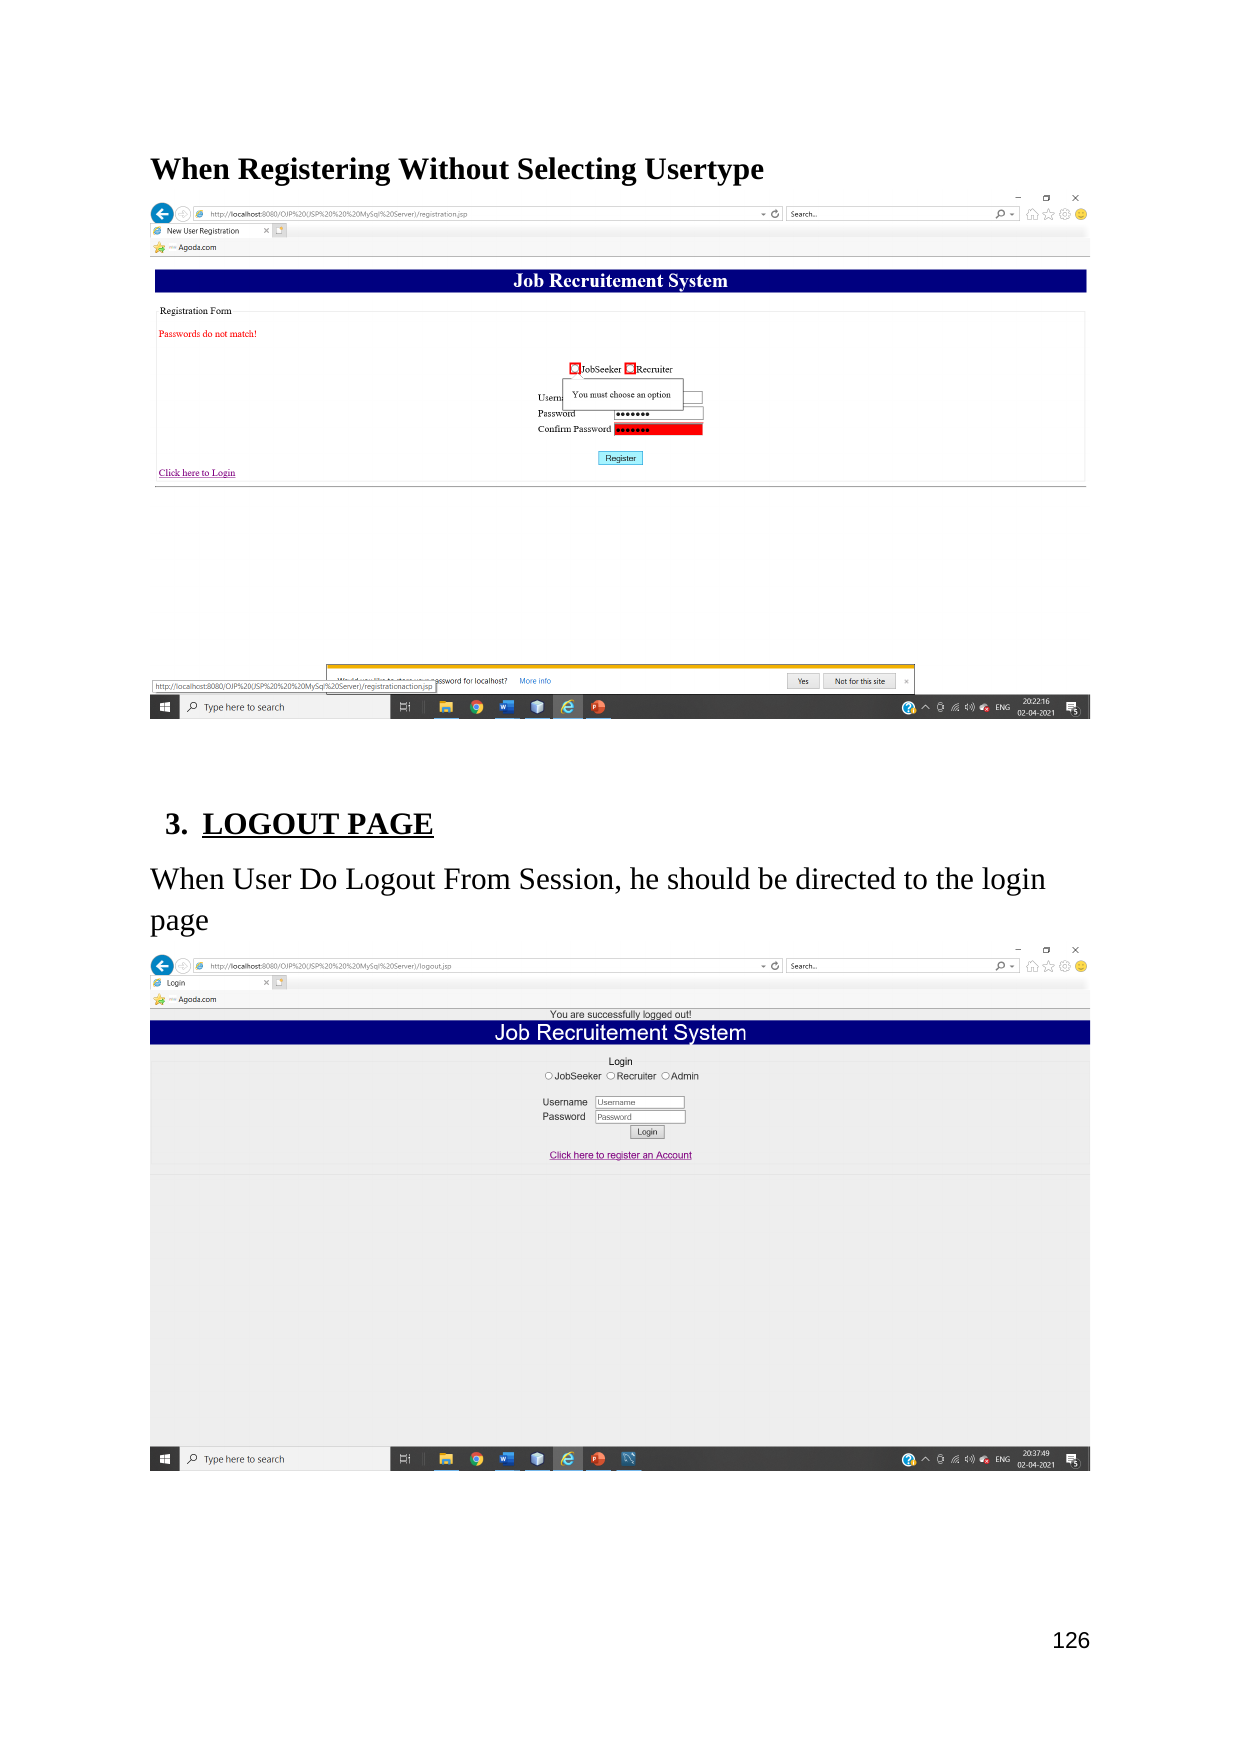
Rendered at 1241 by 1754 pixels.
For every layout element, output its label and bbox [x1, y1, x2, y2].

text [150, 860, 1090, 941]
picture [157, 962, 168, 970]
picture [157, 210, 168, 218]
picture [150, 189, 1091, 719]
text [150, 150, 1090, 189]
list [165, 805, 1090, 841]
picture [150, 941, 1091, 1471]
